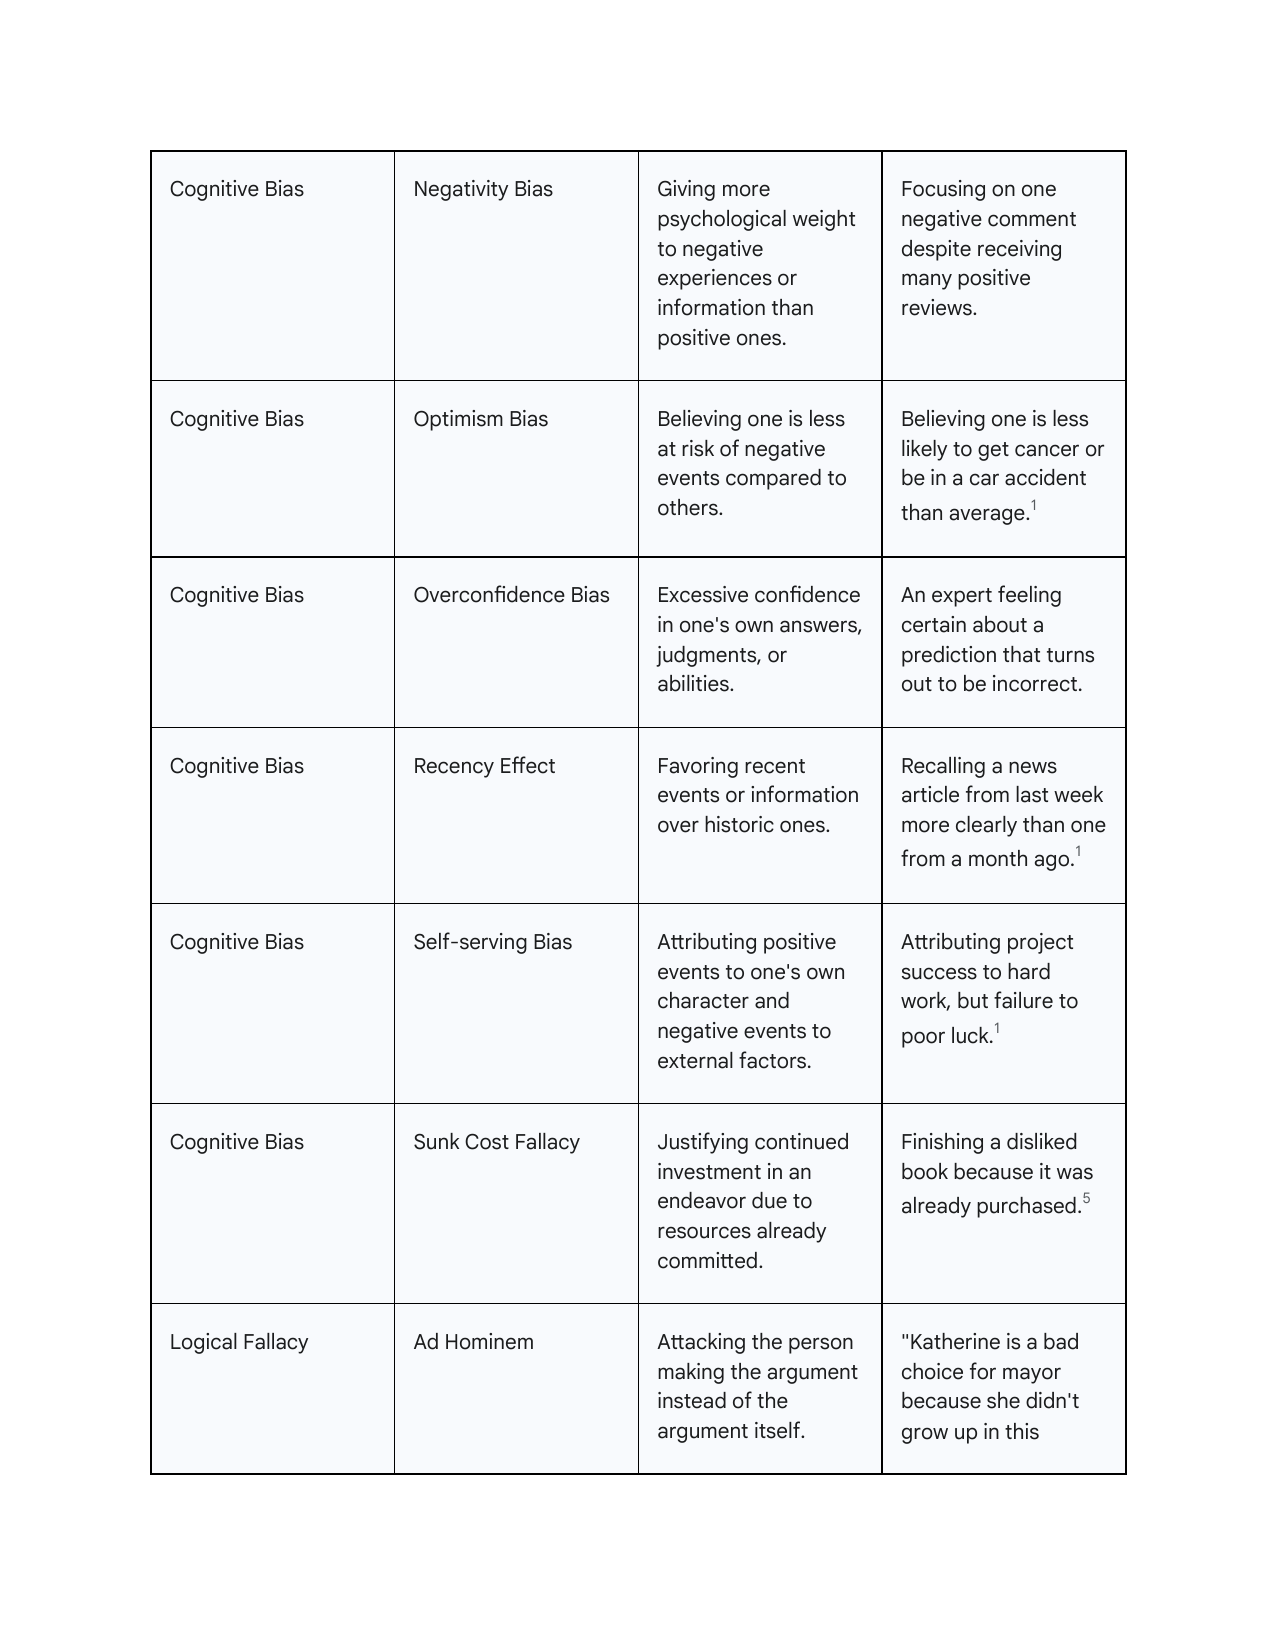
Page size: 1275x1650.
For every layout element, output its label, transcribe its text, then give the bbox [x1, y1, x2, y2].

table_cell Cognitive Bias [152, 1104, 394, 1303]
table_cell Attributing positive events to one's own character and negative events to external factors. [639, 904, 881, 1103]
table_cell An expert feeling certain about a prediction that turns out to be incorrect. [883, 558, 1125, 726]
table_cell Logical Fallacy [152, 1304, 394, 1473]
table_cell Attributing project success to hard work, but failure to poor luck.1 [883, 904, 1125, 1103]
table_cell Cognitive Bias [152, 904, 394, 1103]
table_cell Excessive confidence in one's own answers, judgments, or abilities. [639, 558, 881, 726]
table_cell Overconfidence Bias [395, 558, 638, 726]
table_cell Finishing a disliked book because it was already purchased.5 [883, 1104, 1125, 1303]
table_cell Giving more psychological weight to negative experiences or information than positive ones. [639, 152, 881, 380]
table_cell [639, 1304, 881, 1473]
table_cell Believing one is less at risk of negative events compared to others. [639, 381, 881, 556]
table_cell Cognitive Bias [152, 152, 394, 380]
table_cell Ad Hominem [395, 1304, 638, 1473]
table_cell Cognitive Bias [152, 558, 394, 726]
table_cell Justifying continued investment in an endeavor due to resources already committed. [639, 1104, 881, 1303]
table_cell Cognitive Bias [152, 728, 394, 903]
table_cell Recency Effect [395, 728, 638, 903]
table_cell Focusing on one negative comment despite receiving many positive reviews. [883, 152, 1125, 380]
table_cell Cognitive Bias [152, 381, 394, 556]
table_cell Recalling a news article from last week more clearly than one from a month ago.1 [883, 728, 1125, 903]
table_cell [883, 1304, 1125, 1473]
table_cell Optimism Bias [395, 381, 638, 556]
table_cell Sunk Cost Fallacy [395, 1104, 638, 1303]
table_cell Believing one is less likely to get cancer or be in a car accident than average.1 [883, 381, 1125, 556]
table_cell Favoring recent events or information over historic ones. [639, 728, 881, 903]
table_cell Self-serving Bias [395, 904, 638, 1103]
table_cell Negativity Bias [395, 152, 638, 380]
